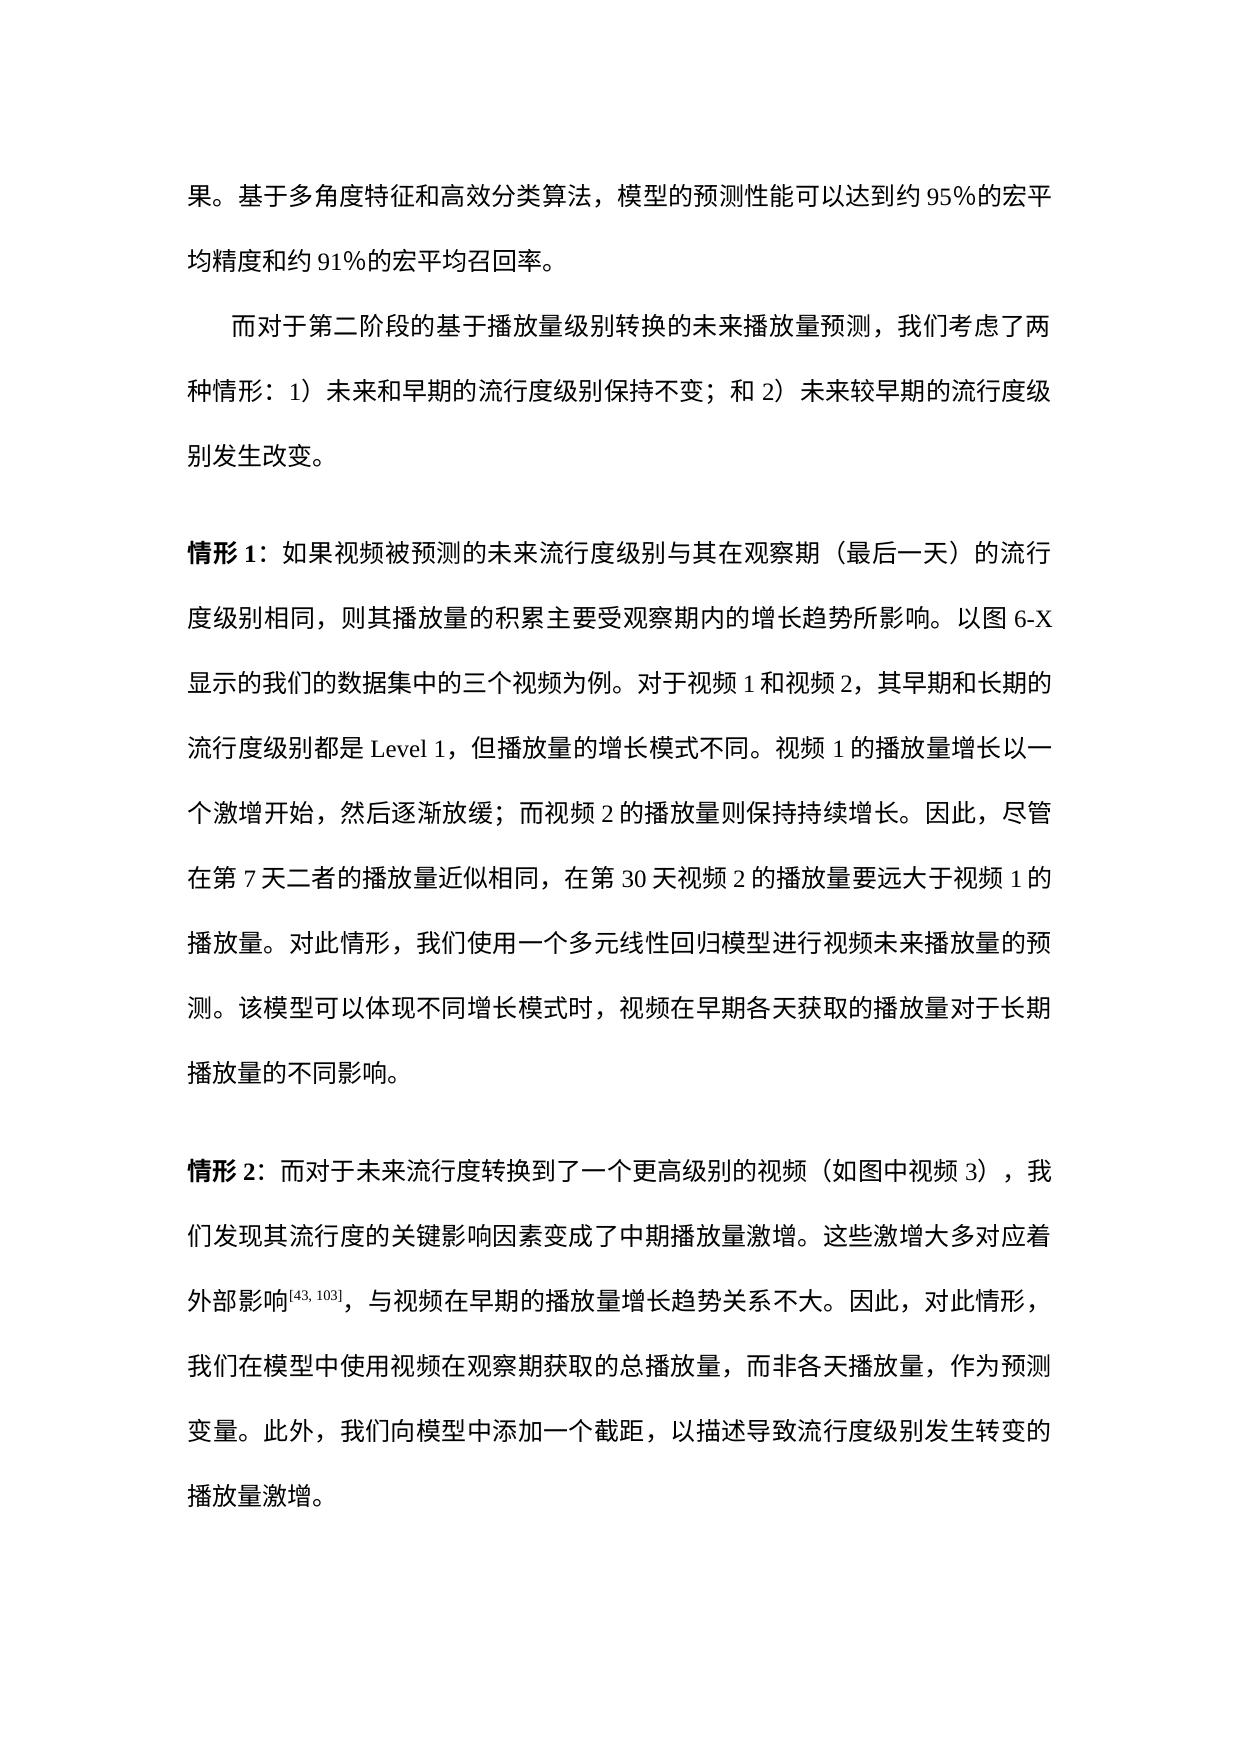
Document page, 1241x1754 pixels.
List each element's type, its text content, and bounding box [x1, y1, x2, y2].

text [187, 162, 1053, 292]
text 而对于第二阶段的基于播放量级别转换的未来播放量预测，我们考虑了两种情形：1）未来和早期的流行度级别保持不变；和2）未来较早期的流行度级别发生改变。 [187, 292, 1053, 487]
text 情形1：如果视频被预测的未来流行度级别与其在观察期（最后一天）的流行度级别相同，则其播放量的积累主要受观察期内的增长趋势所影响。以图6-X显示的我们的数据集中的三个视频为例。对于视频1和视频2，其早期和长期的流行度级别都是Level 1，但播放量的增长模式不同。视频1的播放量增长以一个激增开始，然后逐渐放缓；而视频2的播放量则保持持续增长。因此，尽管在第7天二者的播放量近似相同，在第30天视频2的播放量要远大于视频1的播放量。对此情形，我们使用一个多元线性回归模型进行视频未来播放量的预测。该模型可以体现不同增长模式时，视频在早期各天获取的播放量对于长期播放量的不同影响。 [187, 519, 1053, 1104]
text 情形2：而对于未来流行度转换到了一个更高级别的视频（如图中视频3），我们发现其流行度的关键影响因素变成了中期播放量激增。这些激增大多对应着外部影响[43, 103]，与视频在早期的播放量增长趋势关系不大。因此，对此情形，我们在模型中使用视频在观察期获取的总播放量，而非各天播放量，作为预测变量。此外，我们向模型中添加一个截距，以描述导致流行度级别发生转变的播放量激增。 [187, 1137, 1053, 1527]
